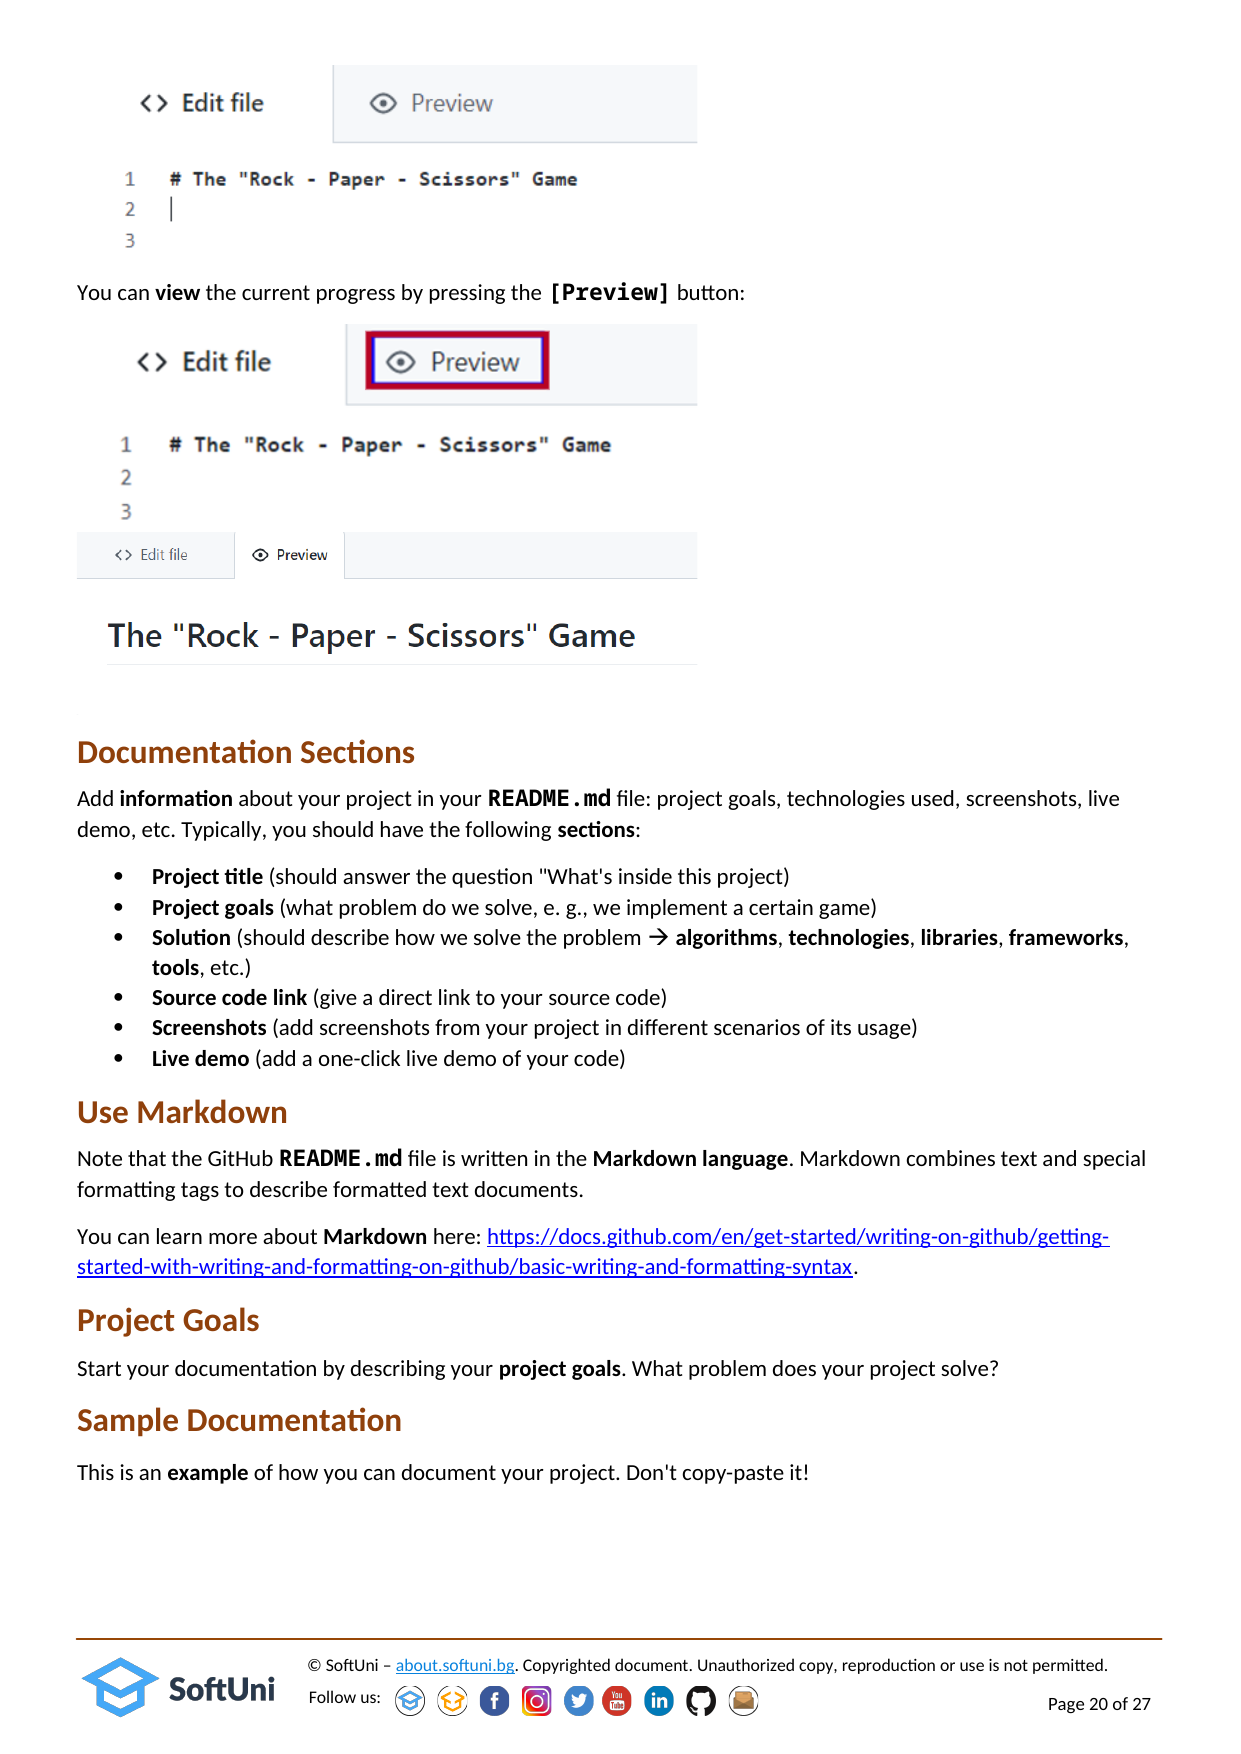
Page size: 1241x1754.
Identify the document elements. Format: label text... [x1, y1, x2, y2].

picture [644, 1707, 653, 1716]
picture [564, 1686, 594, 1716]
picture [686, 1686, 716, 1716]
picture [75, 1651, 281, 1723]
subtitle Sample Documentation [77, 1399, 1163, 1439]
text You can view the current progress by pressing the [Preview] button: [77, 276, 1163, 308]
picture [602, 1686, 632, 1716]
picture [658, 1698, 667, 1707]
picture [522, 1686, 552, 1716]
picture [667, 1686, 674, 1694]
picture [395, 1686, 425, 1716]
picture [479, 1686, 510, 1716]
text Note that the GitHub README.md file is written in the Markdown language. Markdown combines text and special formatting tags to describe formatted text documents. [77, 1142, 1163, 1203]
picture [76, 532, 698, 715]
text You can learn more about Markdown here: https://docs.github.com/en/get-started/writing-on-github/getting-started-with-writing-and-formatting-on-github/basic-writing-and-formatting-syntax. [77, 1222, 1163, 1280]
list Project goals (what problem do we solve, e. g., we implement a certain game) [114, 893, 1163, 921]
text Start your documentation by describing your project goals. What problem does your project solve? [77, 1354, 1163, 1382]
picture [665, 1707, 674, 1716]
list Live demo (add a one-click live demo of your code) [114, 1044, 1163, 1072]
subtitle Project Goals [77, 1299, 1163, 1340]
text Add information about your project in your README.md file: project goals, technologies used, screenshots, live demo, etc. Typically, you should have the following sections: [77, 782, 1163, 844]
subtitle Documentation Sections [77, 731, 1163, 772]
list Solution (should describe how we solve the problem algorithms, technologies, libraries, frameworks, tools, etc.) [114, 923, 1163, 981]
list Source code link (give a direct link to your source code) [114, 983, 1163, 1011]
picture [437, 1686, 468, 1716]
list Project title (should answer the question "What's inside this project) [114, 862, 1163, 891]
text This is an example of how you can document your project. Don't copy-paste it! [77, 1458, 1163, 1486]
list Screenshots (add screenshots from your project in different scenarios of its usage) [114, 1013, 1163, 1042]
picture [76, 65, 698, 260]
picture [644, 1686, 651, 1694]
picture [728, 1686, 759, 1716]
subtitle Use Markdown [77, 1091, 1163, 1131]
picture [76, 324, 698, 529]
